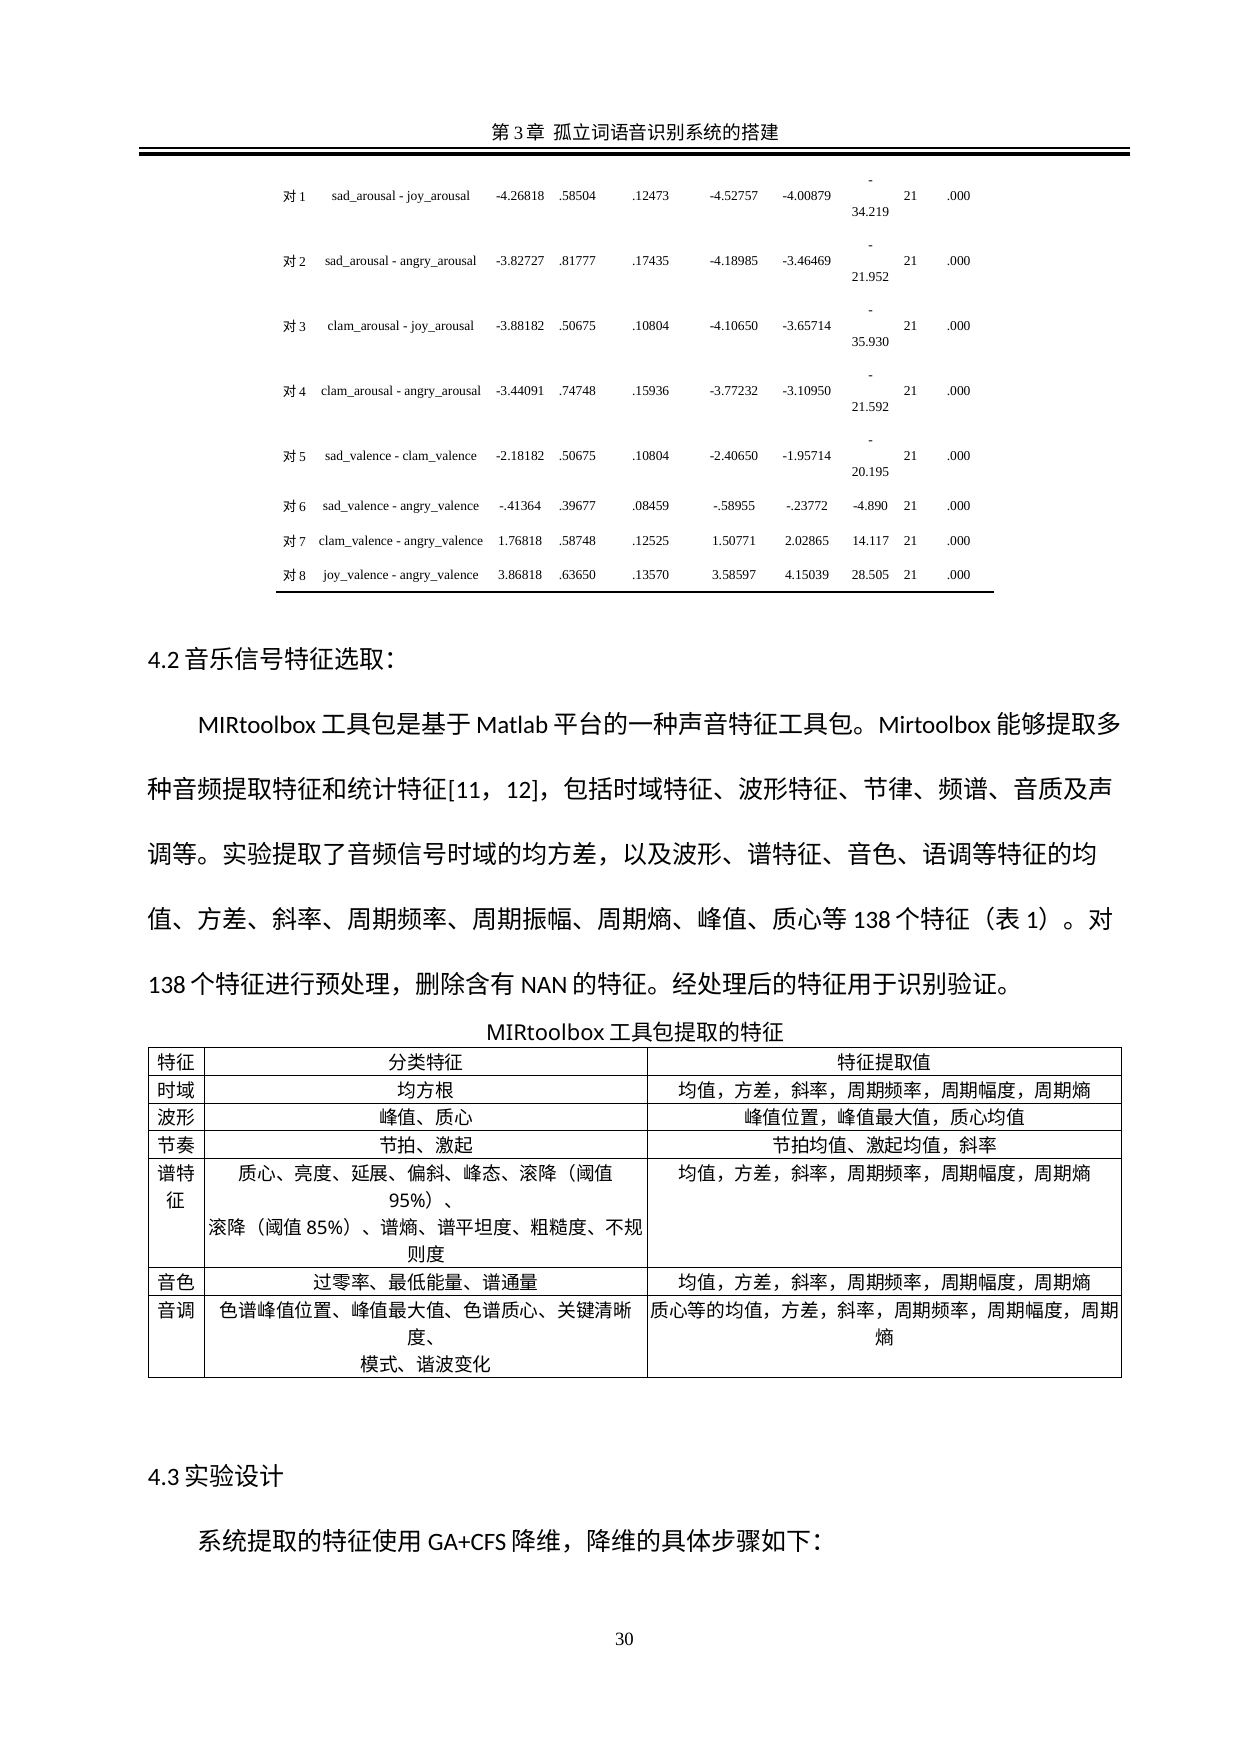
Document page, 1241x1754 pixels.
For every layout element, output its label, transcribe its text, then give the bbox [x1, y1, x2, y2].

table_cell -3.46469 [770, 228, 843, 293]
table_cell 21 [898, 523, 923, 558]
table_cell 21 [898, 488, 923, 523]
table_cell 21 [898, 558, 923, 591]
table_cell -2.40650 [698, 423, 770, 488]
table_cell .000 [924, 523, 994, 558]
table_cell -20.195 [843, 423, 897, 488]
table_cell 对2 [276, 228, 312, 293]
table_cell sad_valence - angry_valence [312, 488, 489, 523]
table_cell 对3 [276, 293, 312, 358]
table_cell .000 [924, 161, 994, 228]
table_cell 对1 [276, 161, 312, 228]
table_cell -21.952 [843, 228, 897, 293]
table_cell .50675 [551, 423, 603, 488]
text MIRtoolbox工具包是基于Matlab平台的一种声音特征工具包。Mirtoolbox能够提取多种音频提取特征和统计特征[11，12]，包括时域特征、波形特征、节律、频谱、音质及声调等。实验提取了音频信号时域的均方差，以及波形、谱特征、音色、语调等特征的均值、方差、斜率、周期频率、周期振幅、周期熵、峰值、质心等138个特征（表1）。对138个特征进行预处理，删除含有NAN的特征。经处理后的特征用于识别验证。 [148, 690, 1122, 1015]
table_cell 21 [898, 293, 923, 358]
table_cell 3.58597 [698, 558, 770, 591]
table_cell .000 [924, 423, 994, 488]
table_cell -3.10950 [770, 358, 843, 423]
table_cell -4.18985 [698, 228, 770, 293]
table_cell sad_arousal - angry_arousal [312, 228, 489, 293]
table_cell 1.76818 [489, 523, 551, 558]
table_cell 2.02865 [770, 523, 843, 558]
table_cell .10804 [604, 423, 697, 488]
text 4.3实验设计 [148, 1442, 1122, 1507]
table_cell 对4 [276, 358, 312, 423]
table_cell clam_arousal - angry_arousal [312, 358, 489, 423]
table_cell 均值，方差，斜率，周期频率，周期幅度，周期熵 [648, 1159, 1121, 1267]
table_cell .000 [924, 358, 994, 423]
table_cell 节拍均值、激起均值，斜率 [648, 1131, 1121, 1158]
table_cell -4.26818 [489, 161, 551, 228]
table_cell clam_arousal - joy_arousal [312, 293, 489, 358]
table_cell .74748 [551, 358, 603, 423]
table_cell 谱特征 [149, 1159, 204, 1267]
table_cell -3.65714 [770, 293, 843, 358]
table_cell -4.00879 [770, 161, 843, 228]
table_cell -3.82727 [489, 228, 551, 293]
table_cell -.23772 [770, 488, 843, 523]
table_cell -4.10650 [698, 293, 770, 358]
table_header 特征 [149, 1048, 204, 1075]
table_cell 3.86818 [489, 558, 551, 591]
text 4.2音乐信号特征选取： [148, 625, 1122, 690]
table_cell 音色 [149, 1268, 204, 1295]
table_cell 1.50771 [698, 523, 770, 558]
table_header 特征提取值 [648, 1048, 1121, 1075]
table_cell 节拍、激起 [205, 1131, 647, 1158]
table_cell 对5 [276, 423, 312, 488]
table_cell 质心、亮度、延展、偏斜、峰态、滚降（阈值95%）、 滚降（阈值85%）、谱熵、谱平坦度、粗糙度、不规则度 [205, 1159, 647, 1267]
table_cell .000 [924, 558, 994, 591]
table_cell 21 [898, 358, 923, 423]
table_cell .63650 [551, 558, 603, 591]
table_cell .81777 [551, 228, 603, 293]
table_header 分类特征 [205, 1048, 647, 1075]
table_cell 时域 [149, 1076, 204, 1102]
table_cell 色谱峰值位置、峰值最大值、色谱质心、关键清晰度、 模式、谐波变化 [205, 1296, 647, 1377]
table_cell -35.930 [843, 293, 897, 358]
table_cell 过零率、最低能量、谱通量 [205, 1268, 647, 1295]
table_cell sad_valence - clam_valence [312, 423, 489, 488]
table_cell 节奏 [149, 1131, 204, 1158]
table_cell -34.219 [843, 161, 897, 228]
table_cell .58748 [551, 523, 603, 558]
table_cell .000 [924, 488, 994, 523]
table_cell -.41364 [489, 488, 551, 523]
table_cell -21.592 [843, 358, 897, 423]
table_cell 峰值位置，峰值最大值，质心均值 [648, 1104, 1121, 1130]
table_cell 21 [898, 161, 923, 228]
table_cell .000 [924, 228, 994, 293]
table_cell 21 [898, 228, 923, 293]
table_cell 对6 [276, 488, 312, 523]
table_cell .58504 [551, 161, 603, 228]
table_cell -.58955 [698, 488, 770, 523]
table_cell 4.15039 [770, 558, 843, 591]
table_cell -3.44091 [489, 358, 551, 423]
table_cell 峰值、质心 [205, 1104, 647, 1130]
table_cell .000 [924, 293, 994, 358]
table_cell 14.117 [843, 523, 897, 558]
table_cell sad_arousal - joy_arousal [312, 161, 489, 228]
table_cell -4.890 [843, 488, 897, 523]
table_cell .13570 [604, 558, 697, 591]
table_cell -1.95714 [770, 423, 843, 488]
table_cell 质心等的均值，方差，斜率，周期频率，周期幅度，周期熵 [648, 1296, 1121, 1377]
table_cell .15936 [604, 358, 697, 423]
text MIRtoolbox工具包提取的特征 [148, 1015, 1122, 1047]
table_cell .12473 [604, 161, 697, 228]
table_cell .08459 [604, 488, 697, 523]
table_cell -3.77232 [698, 358, 770, 423]
table_cell 音调 [149, 1296, 204, 1377]
table_cell 均方根 [205, 1076, 647, 1102]
table_cell 28.505 [843, 558, 897, 591]
table_cell clam_valence - angry_valence [312, 523, 489, 558]
table_cell .10804 [604, 293, 697, 358]
table_cell 均值，方差，斜率，周期频率，周期幅度，周期熵 [648, 1076, 1121, 1102]
table_cell 波形 [149, 1104, 204, 1130]
table_cell .50675 [551, 293, 603, 358]
table_cell 均值，方差，斜率，周期频率，周期幅度，周期熵 [648, 1268, 1121, 1295]
table_cell -2.18182 [489, 423, 551, 488]
table_cell -3.88182 [489, 293, 551, 358]
table_cell 21 [898, 423, 923, 488]
table_cell joy_valence - angry_valence [312, 558, 489, 591]
table_cell .17435 [604, 228, 697, 293]
table_cell -4.52757 [698, 161, 770, 228]
table_cell 对7 [276, 523, 312, 558]
table_cell 对8 [276, 558, 312, 591]
table_cell .39677 [551, 488, 603, 523]
table_cell .12525 [604, 523, 697, 558]
text 系统提取的特征使用GA+CFS降维，降维的具体步骤如下： [148, 1507, 1122, 1572]
